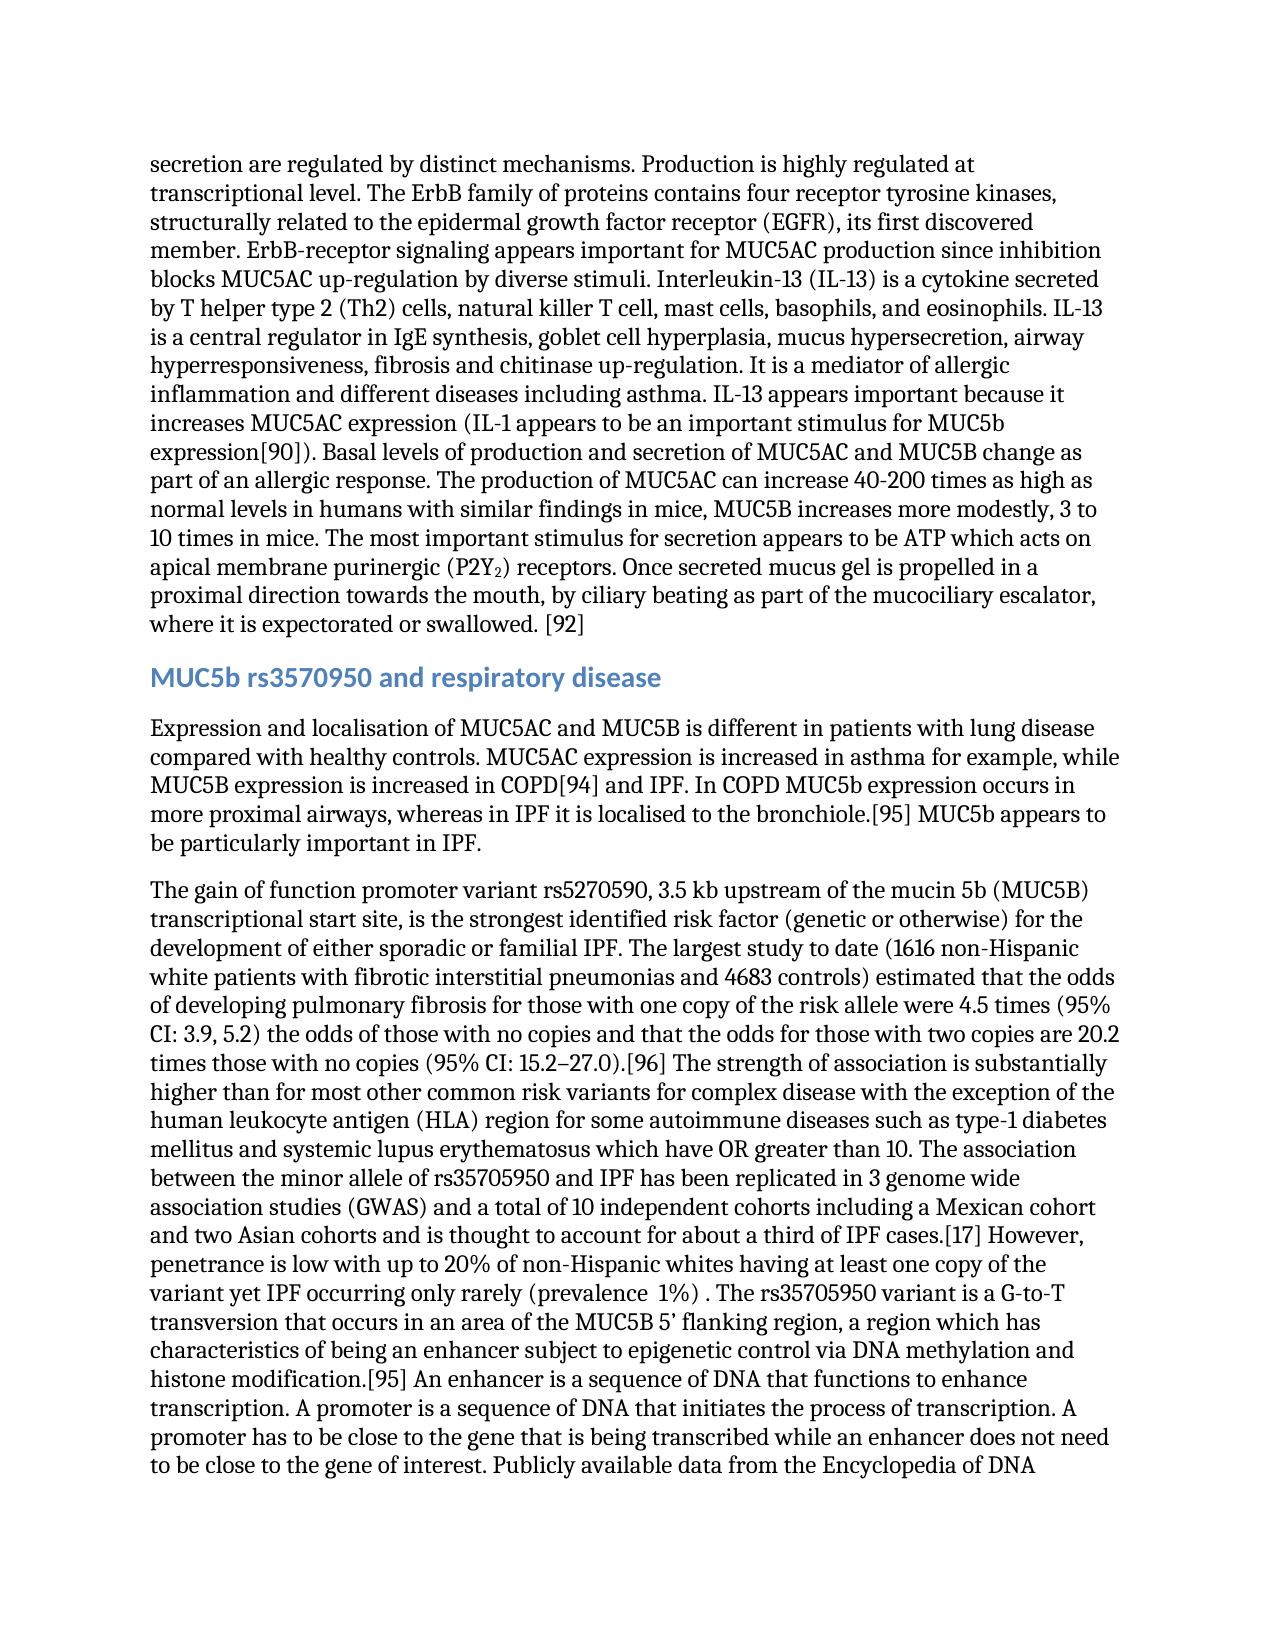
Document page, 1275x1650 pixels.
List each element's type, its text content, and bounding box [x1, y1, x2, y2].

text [150, 876, 1125, 1480]
subtitle MUC5b rs3570950 and respiratory disease [150, 659, 1125, 695]
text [150, 150, 1125, 639]
text Expression and localisation of MUC5AC and MUC5B is different in patients with lung disease compared with healthy controls. MUC5AC expression is increased in asthma for example, while MUC5B expression is increased in COPD[94] and IPF. In COPD MUC5b expression occurs in more proximal airways, whereas in IPF it is localised to the bronchiole.[95] MUC5b appears to be particularly important in IPF. [150, 714, 1125, 858]
